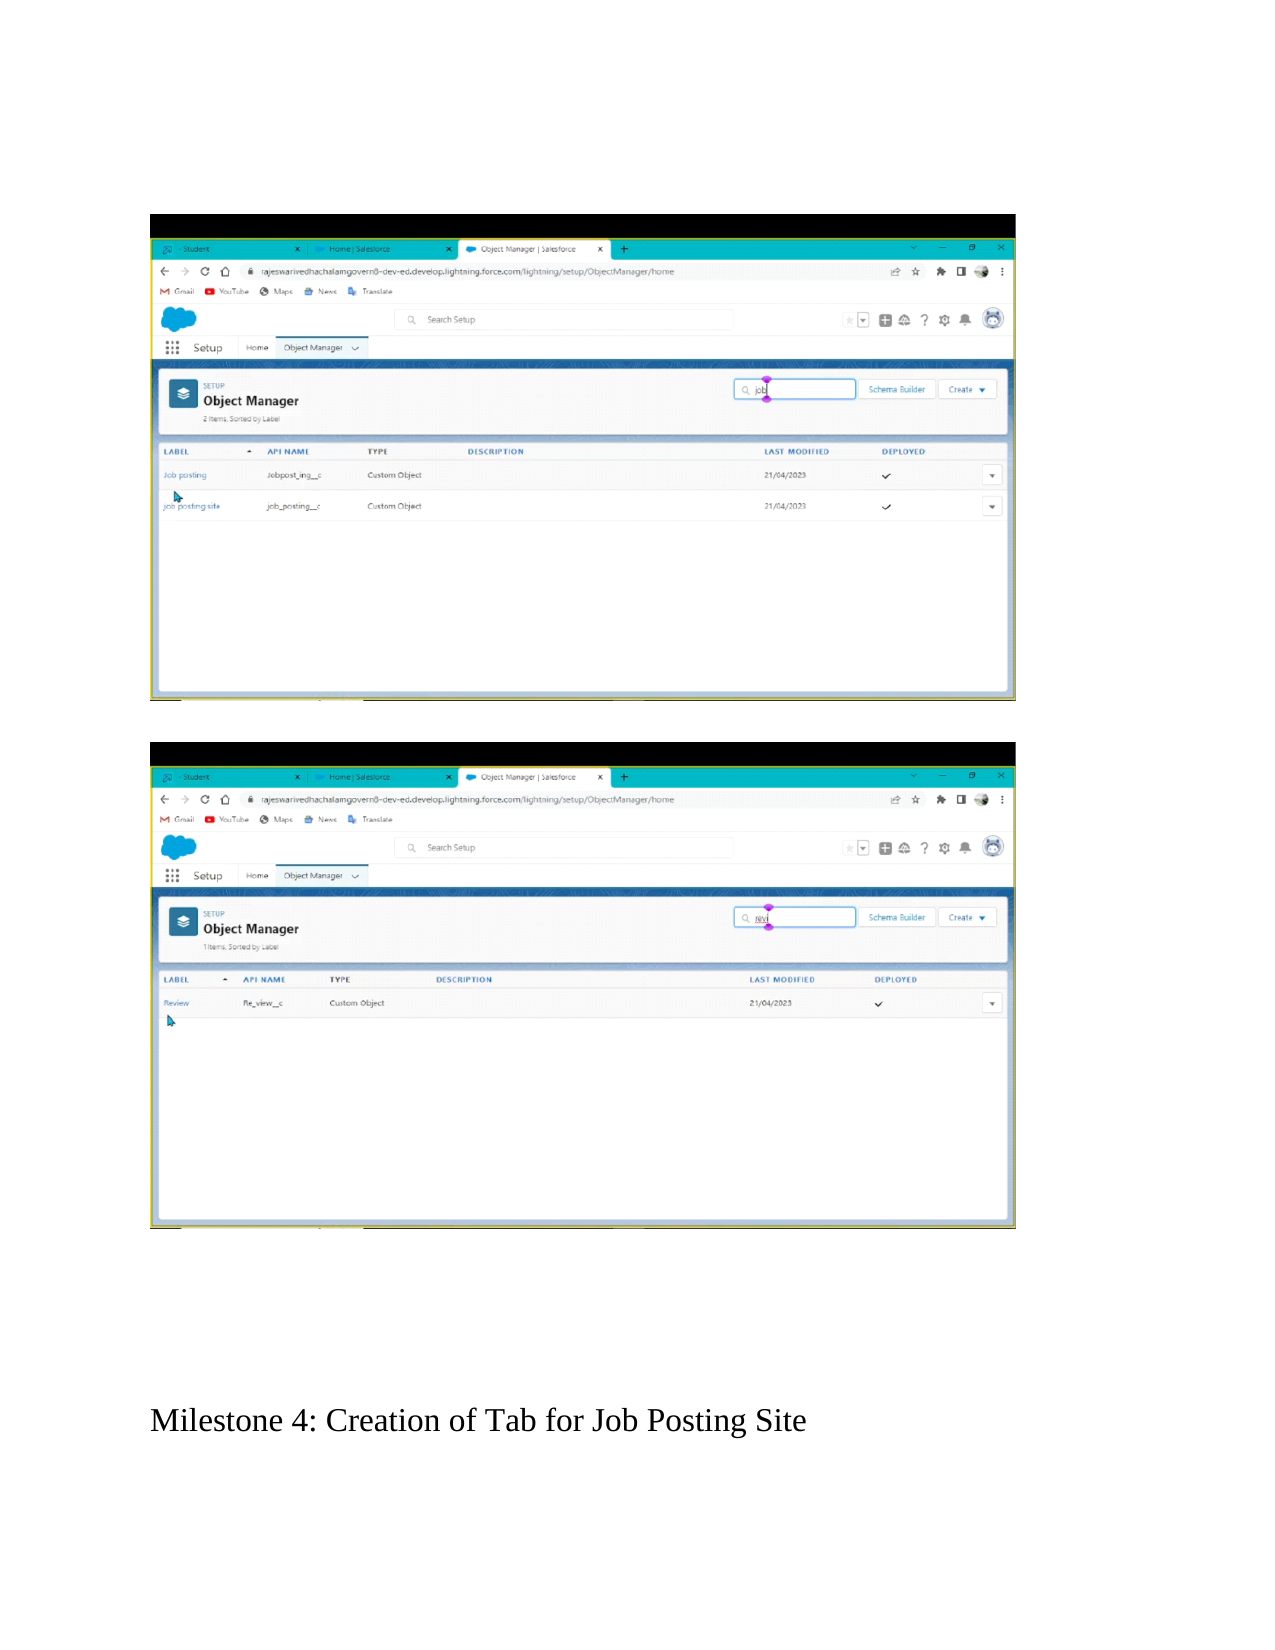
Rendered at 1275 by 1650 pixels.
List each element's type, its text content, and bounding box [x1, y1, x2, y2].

text Milestone 4: Creation of Tab for Job Posting Site [150, 1400, 1125, 1438]
